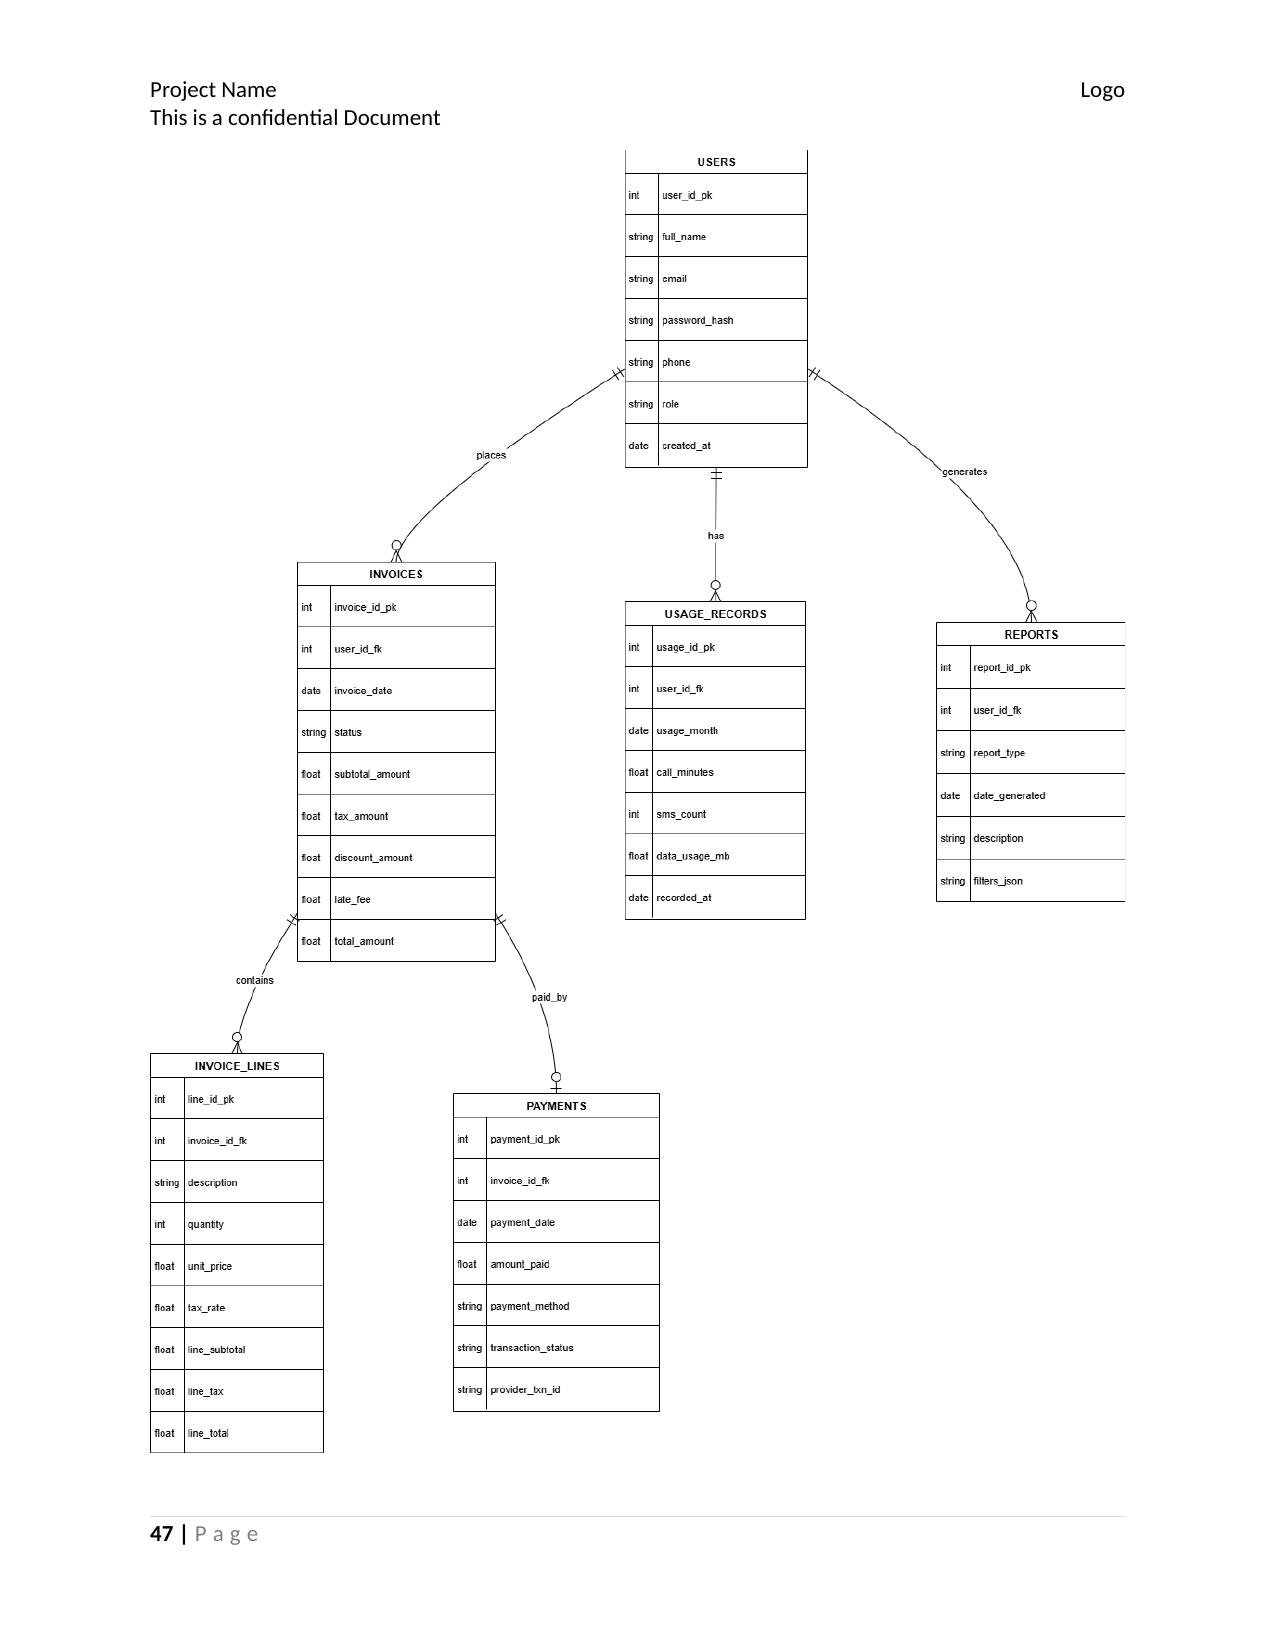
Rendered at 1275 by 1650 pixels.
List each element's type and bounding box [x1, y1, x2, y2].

picture [150, 150, 1125, 1453]
